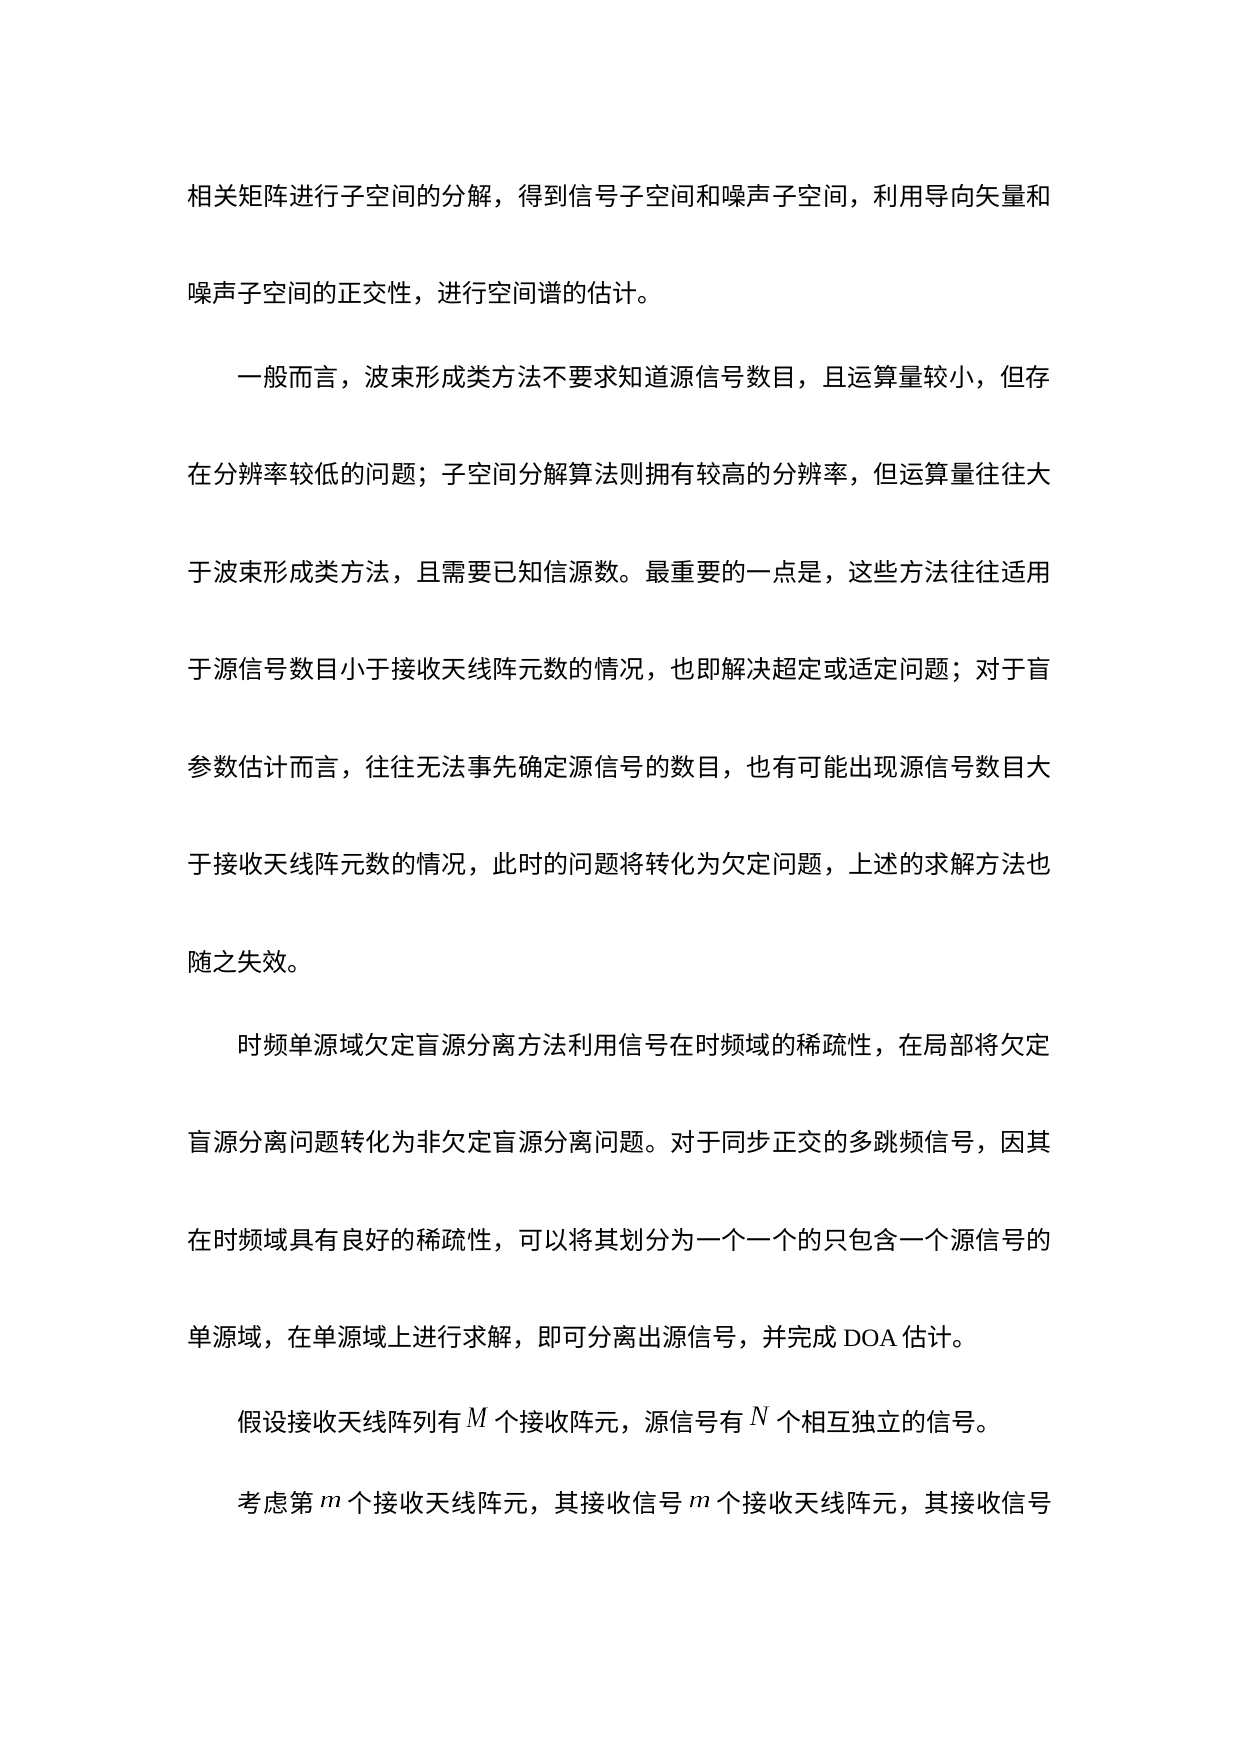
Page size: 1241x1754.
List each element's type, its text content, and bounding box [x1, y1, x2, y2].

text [187, 162, 1053, 324]
text 假设接收天线阵列有个接收阵元，源信号有个相互独立的信号。 [187, 1386, 1053, 1451]
text 时频单源域欠定盲源分离方法利用信号在时频域的稀疏性，在局部将欠定盲源分离问题转化为非欠定盲源分离问题。对于同步正交的多跳频信号，因其在时频域具有良好的稀疏性，可以将其划分为一个一个的只包含一个源信号的单源域，在单源域上进行求解，即可分离出源信号，并完成 DOA 估计。 [187, 1011, 1053, 1368]
text 一般而言，波束形成类方法不要求知道源信号数目，且运算量较小，但存在分辨率较低的问题；子空间分解算法则拥有较高的分辨率，但运算量往往大于波束形成类方法，且需要已知信源数。最重要的一点是，这些方法往往适用于源信号数目小于接收天线阵元数的情况，也即解决超定或适定问题；对于盲参数估计而言，往往无法事先确定源信号的数目，也有可能出现源信号数目大于接收天线阵元数的情况，此时的问题将转化为欠定问题，上述的求解方法也随之失效。 [187, 343, 1053, 993]
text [187, 1469, 1053, 1534]
